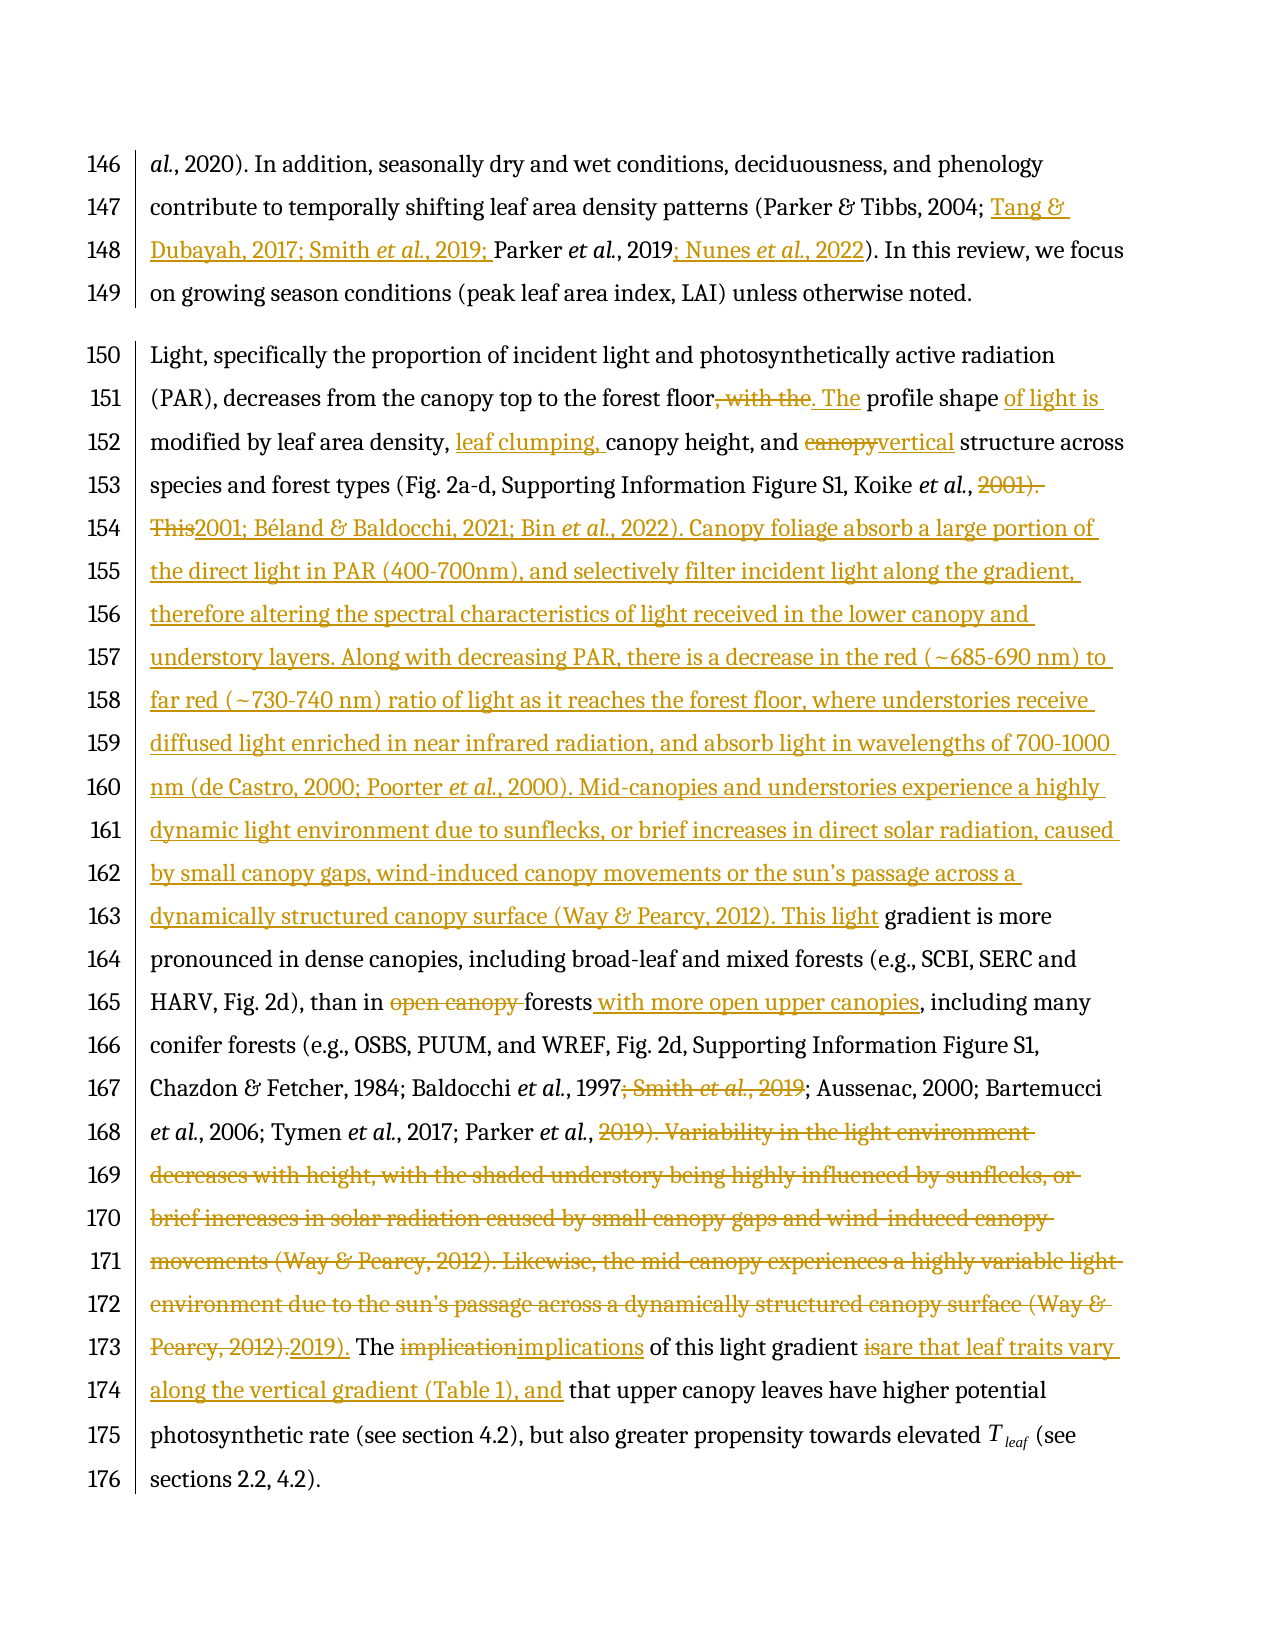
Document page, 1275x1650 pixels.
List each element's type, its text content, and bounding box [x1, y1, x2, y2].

text Light, specifically the proportion of incident light and photosynthetically active radiation (PAR), decreases from the canopy top to the forest floor profile shape modified by leaf area density, canopy height, and structure across species and forest types (Fig. 2a-d, Supporting Information Figure S1, Koike et al., gradient is more pronounced in dense canopies, including broad-leaf and mixed forests (e.g., SCBI, SERC and HARV, Fig. 2d), than in forests, including many conifer forests (e.g., OSBS, PUUM, and WREF, Fig. 2d, Supporting Information Figure S1, Chazdon & Fetcher, 1984; Baldocchi et al., 1997; Aussenac, 2000; Bartemucci et al., 2006; Tymen et al., 2017; Parker et al., The of this light gradient that upper canopy leaves have higher potential photosynthetic rate (see section 4.2), but also greater propensity towards elevated (see sections 2.2, 4.2). [150, 341, 1125, 1494]
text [150, 150, 1125, 308]
